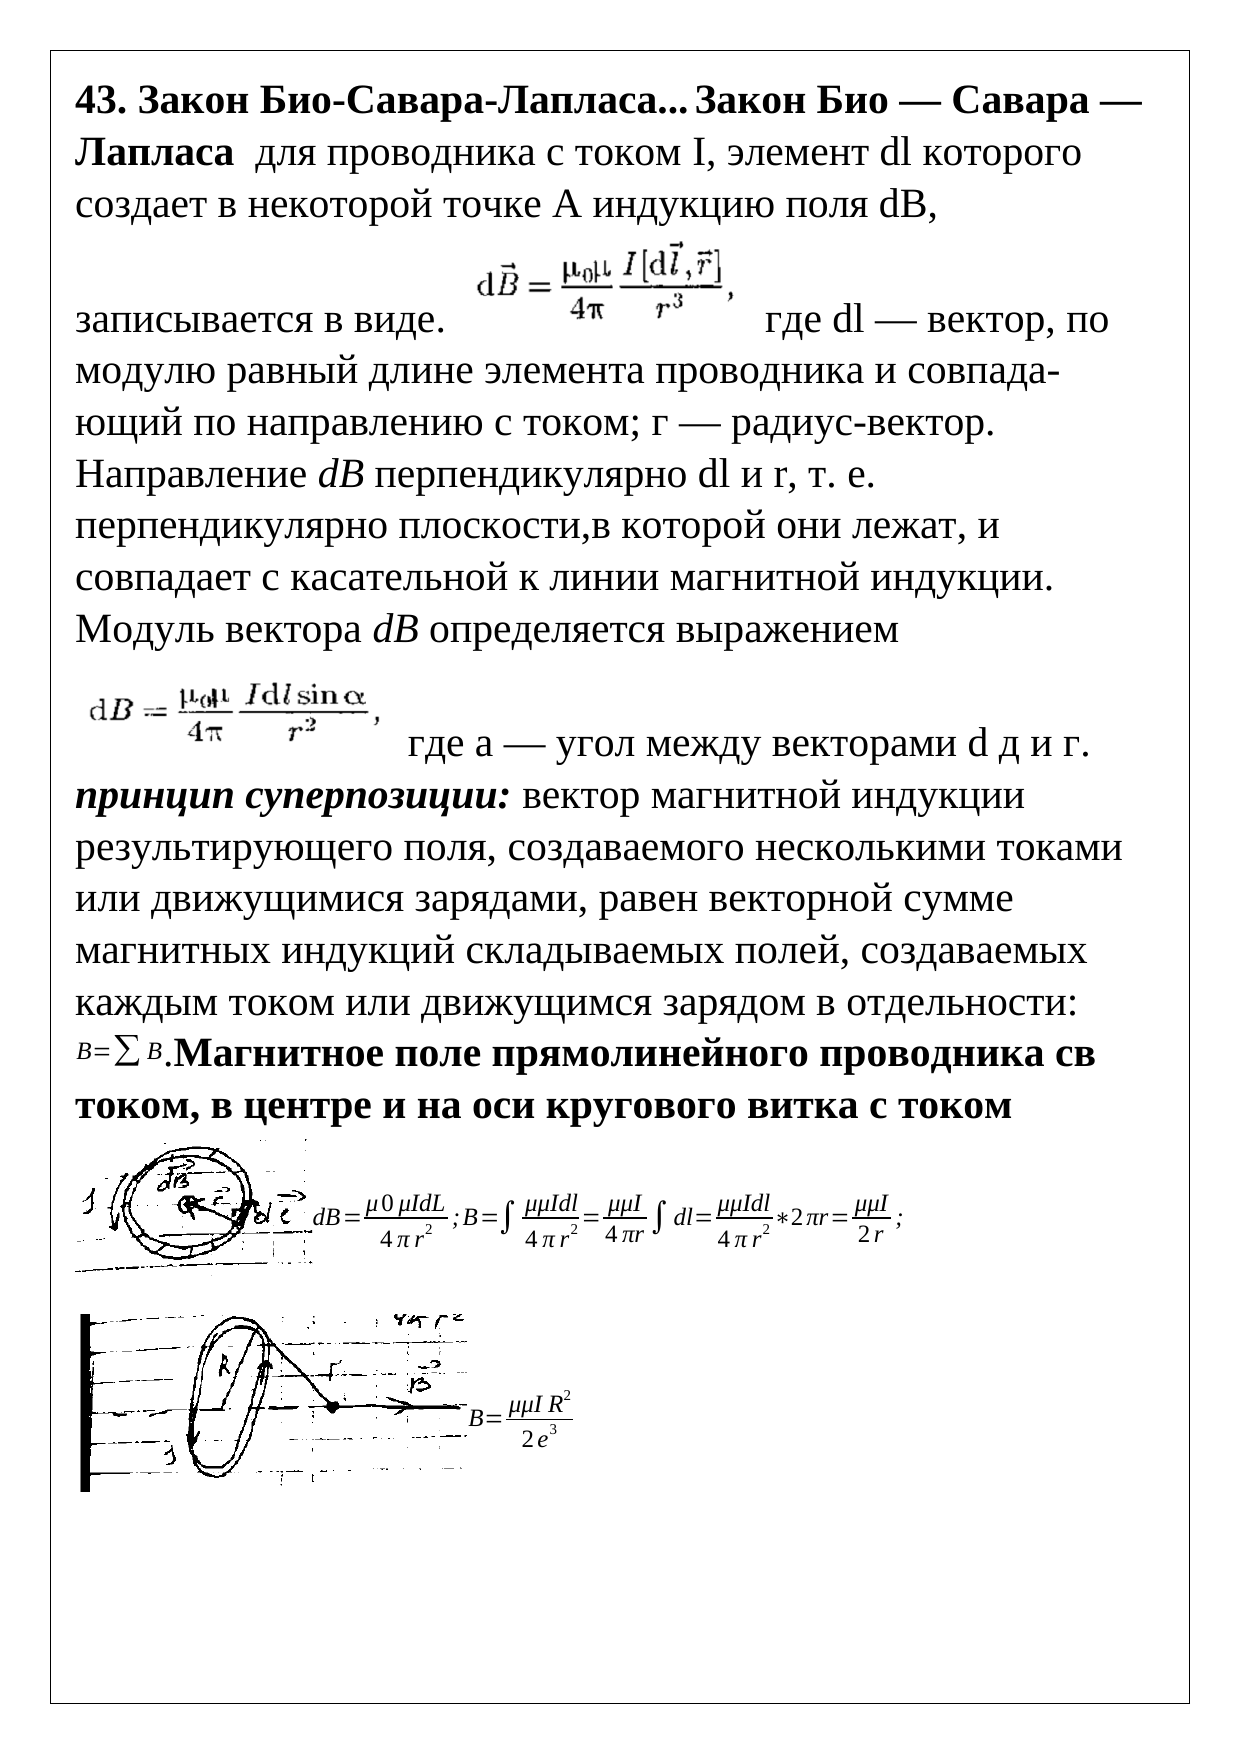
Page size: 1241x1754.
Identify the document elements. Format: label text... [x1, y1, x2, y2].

picture [456, 230, 760, 333]
picture [75, 671, 398, 757]
text 43. Закон Био-Савара-Лапласа... Закон Био — Савара — Лапласа для проводника с током I, элемент dl которого создает в некоторой точке А индукцию поля dB, записывается в виде. где dl — вектор, по модулю равный длине элемента проводника и совпада- ющий по направлению с током; г — радиус-вектор. Направление dB перпендикулярно dl и r, т. е. перпендикулярно плоскости,в которой они лежат, и совпадает с касательной к линии магнитной индукции. Модуль вектора dB определяется выражением [75, 75, 1165, 651]
text где а — угол между векторами d д и г. принцип суперпозиции: вектор магнитной индукции результирующего поля, создаваемого несколькими токами или движущимися зарядами, равен векторной сумме магнитных индукций складываемых полей, создаваемых каждым током или движущимся зарядом в отдельности:.Магнитное поле прямолинейного проводника св током, в центре и на оси кругового витка с током [75, 672, 1165, 1525]
